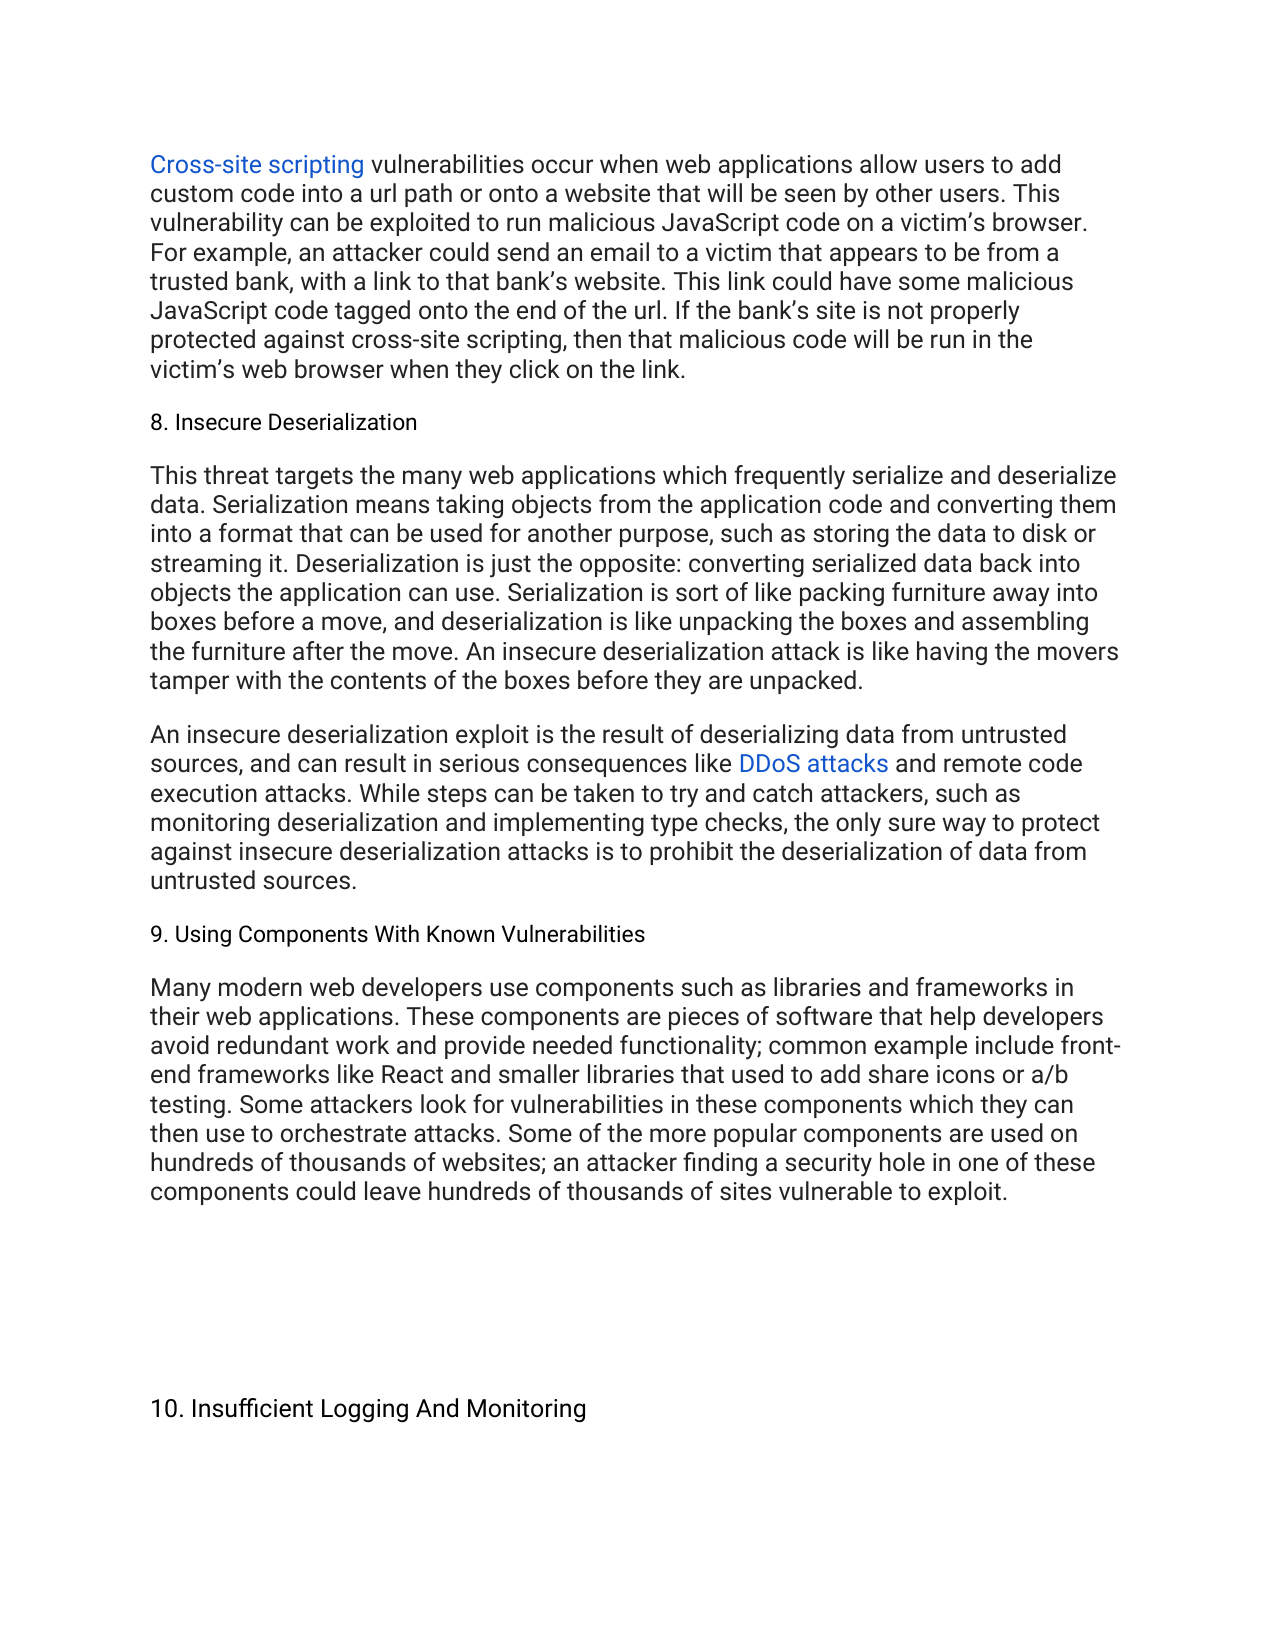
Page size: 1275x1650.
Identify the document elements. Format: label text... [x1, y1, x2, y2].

text Cross-site scripting vulnerabilities occur when web applications allow users to add custom code into a url path or onto a website that will be seen by other users. This vulnerability can be exploited to run malicious JavaScript code on a victim’s browser. For example, an attacker could send an email to a victim that appears to be from a trusted bank, with a link to that bank’s website. This link could have some malicious JavaScript code tagged onto the end of the url. If the bank’s site is not properly protected against cross-site scripting, then that malicious code will be run in the victim’s web browser when they click on the link. [150, 150, 1125, 384]
text 9. Using Components With Known Vulnerabilities [150, 921, 1125, 948]
text This threat targets the many web applications which frequently serialize and deserialize data. Serialization means taking objects from the application code and converting them into a format that can be used for another purpose, such as storing the data to disk or streaming it. Deserialization is just the opposite: converting serialized data back into objects the application can use. Serialization is sort of like packing furniture away into boxes before a move, and deserialization is like unpacking the boxes and assembling the furniture after the move. An insecure deserialization attack is like having the movers tamper with the contents of the boxes before they are unpacked. [150, 461, 1125, 695]
text 8. Insecure Deserialization [150, 409, 1125, 436]
text An insecure deserialization exploit is the result of deserializing data from untrusted sources, and can result in serious consequences like DDoS attacks and remote code execution attacks. While steps can be taken to try and catch attackers, such as monitoring deserialization and implementing type checks, the only sure way to protect against insecure deserialization attacks is to prohibit the deserialization of data from untrusted sources. [150, 720, 1125, 896]
text 10. Insufficient Logging And Monitoring [150, 1395, 1125, 1424]
